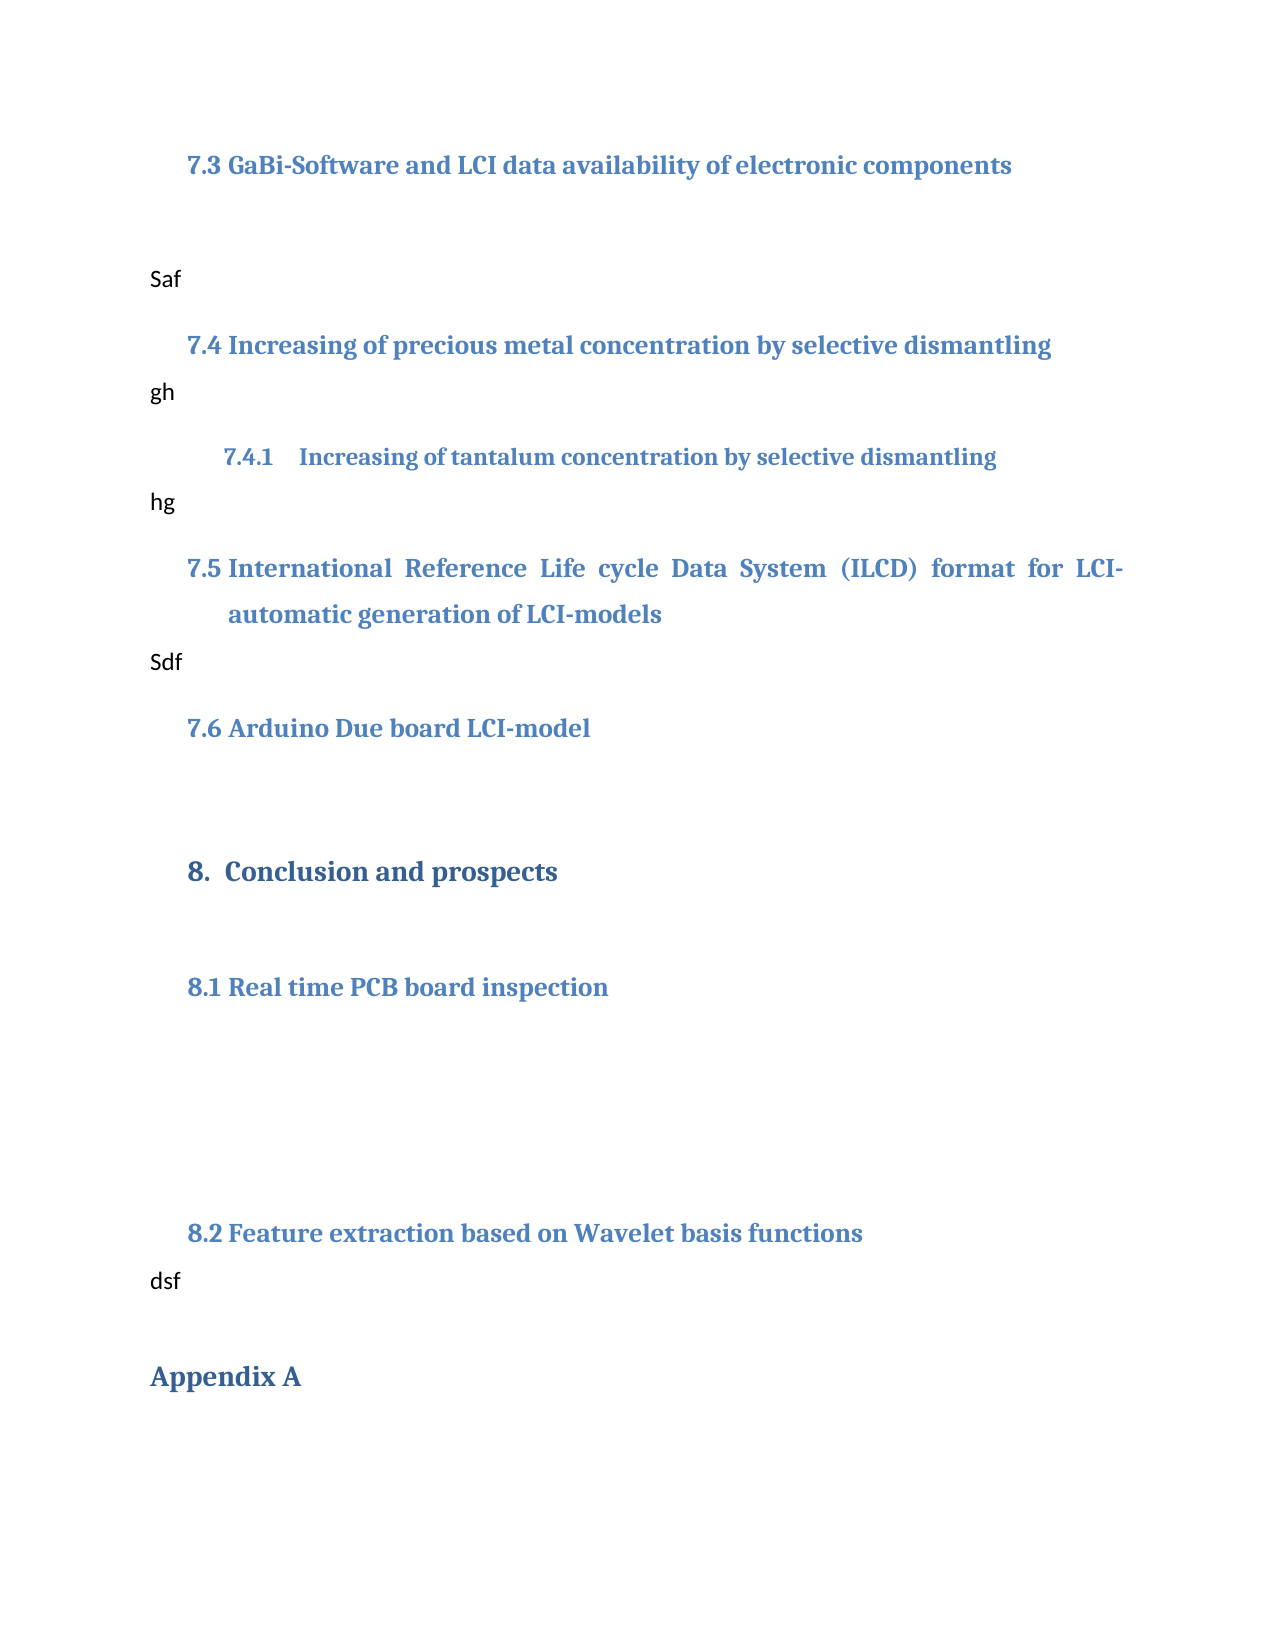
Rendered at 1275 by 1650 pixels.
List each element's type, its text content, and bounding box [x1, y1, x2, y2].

text dsf [150, 1265, 1125, 1295]
subtitle Arduino Due board LCI-model [187, 713, 1125, 744]
text gh [150, 376, 1125, 407]
text Sdf [150, 646, 1125, 677]
subtitle Feature extraction based on Wavelet basis functions [187, 1218, 1125, 1249]
subtitle Increasing of tantalum concentration by selective dismantling [224, 443, 1125, 472]
subtitle Increasing of precious metal concentration by selective dismantling [187, 330, 1125, 361]
text hg [150, 486, 1125, 517]
subtitle Appendix A [150, 1361, 1125, 1394]
subtitle Conclusion and prospects [187, 855, 1125, 888]
subtitle International Reference Life cycle Data System (ILCD) format for LCI-automatic generation of LCI-models [187, 553, 1125, 631]
text Saf [150, 263, 1125, 294]
subtitle GaBi-Software and LCI data availability of electronic components [187, 150, 1125, 181]
subtitle Real time PCB board inspection [187, 972, 1125, 1003]
